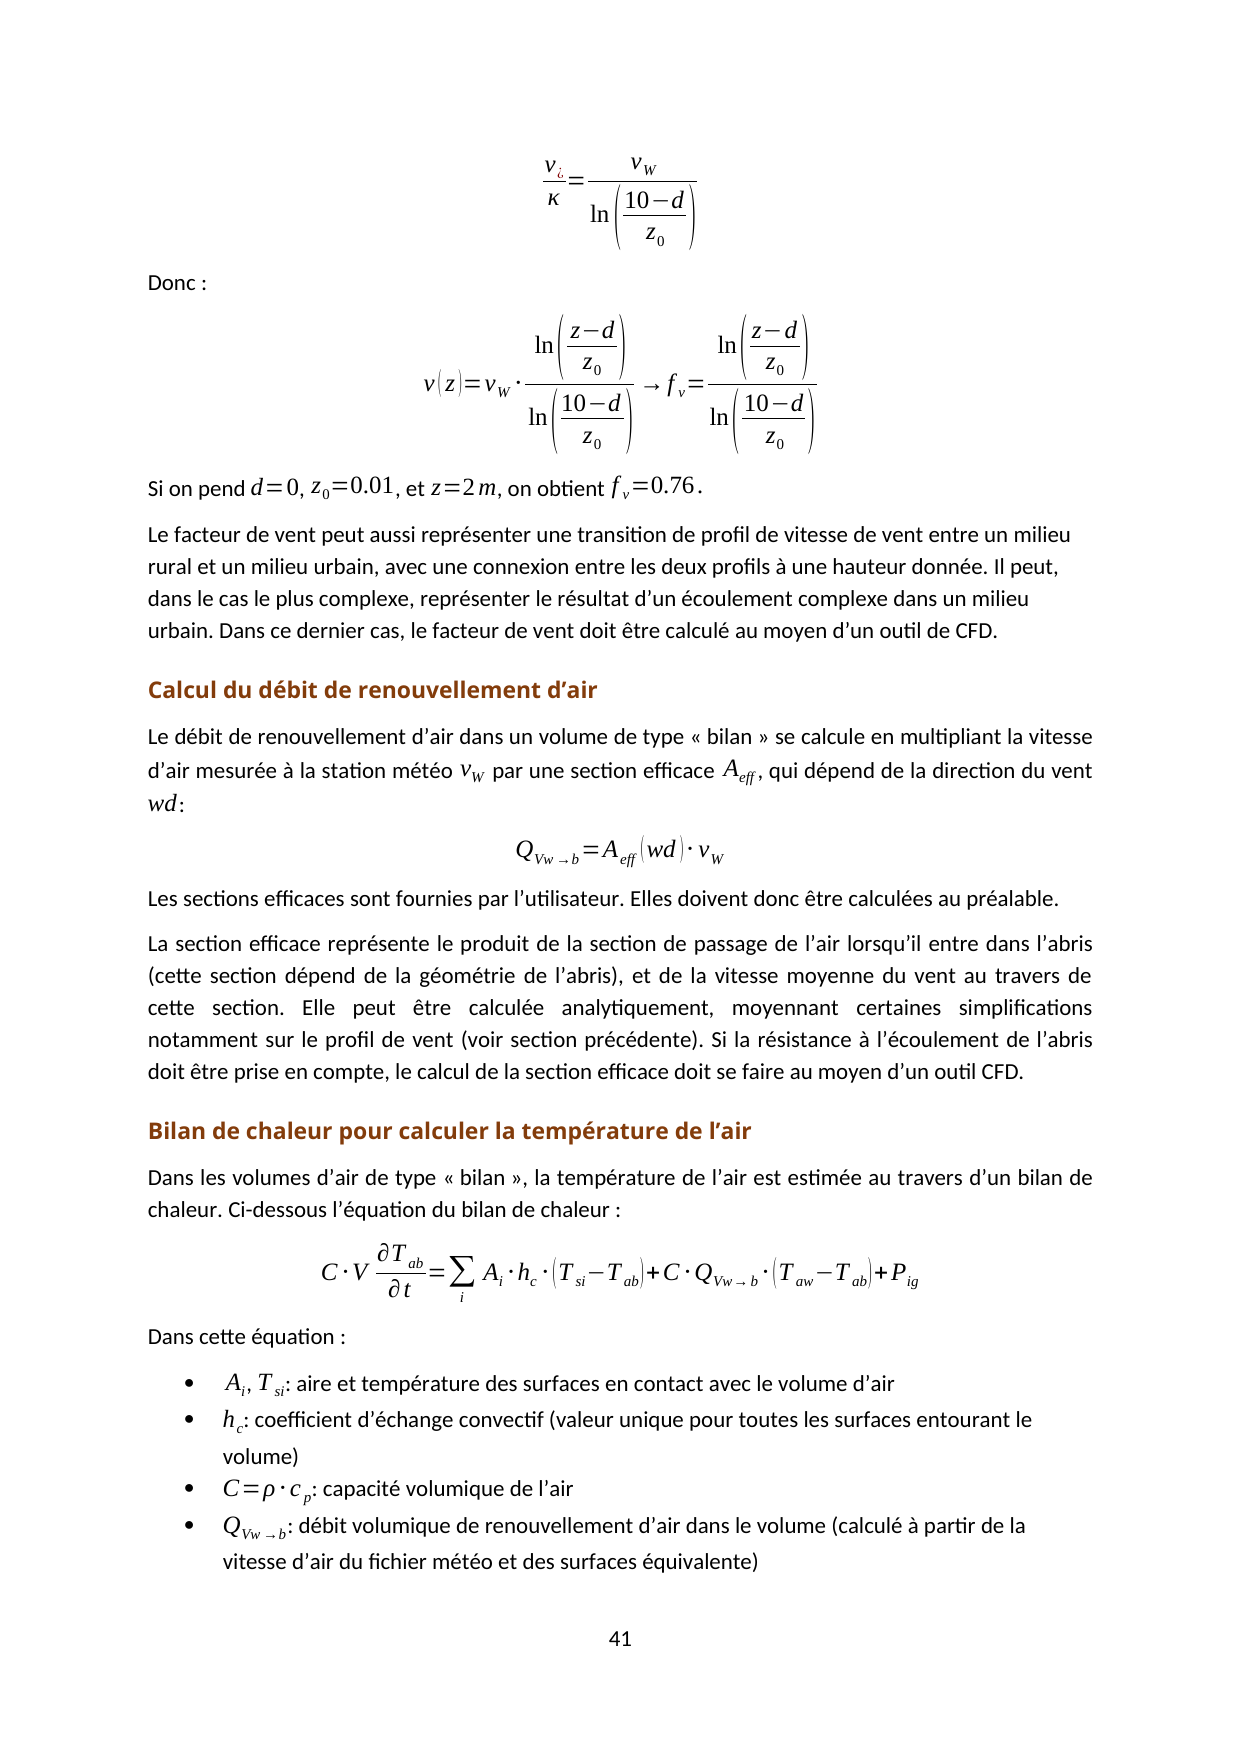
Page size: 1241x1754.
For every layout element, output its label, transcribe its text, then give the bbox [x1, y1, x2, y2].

text Dans cette équation : [148, 1322, 1093, 1350]
text Si on pend , , et , on obtient [148, 472, 1093, 503]
list : capacité volumique de l’air [185, 1474, 1093, 1507]
text Calcul du débit de renouvellement d’air [148, 674, 1093, 705]
list : coefficient d’échange convectif (valeur unique pour toutes les surfaces entourant le volume) [185, 1405, 1093, 1470]
text La section efficace représente le produit de la section de passage de l’air lorsqu’il entre dans l’abris (cette section dépend de la géométrie de l’abris), et de la vitesse moyenne du vent au travers de cette section. Elle peut être calculée analytiquement, moyennant certaines simplifications notamment sur le profil de vent (voir section précédente). Si la résistance à l’écoulement de l’abris doit être prise en compte, le calcul de la section efficace doit se faire au moyen d’un outil CFD. [148, 929, 1093, 1086]
text Le facteur de vent peut aussi représenter une transition de profil de vitesse de vent entre un milieu rural et un milieu urbain, avec une connexion entre les deux profils à une hauteur donnée. Il peut, dans le cas le plus complexe, représenter le résultat d’un écoulement complexe dans un milieu urbain. Dans ce dernier cas, le facteur de vent doit être calculé au moyen d’un outil de CFD. [148, 520, 1093, 644]
text Dans les volumes d’air de type « bilan », la température de l’air est estimée au travers d’un bilan de chaleur. Ci-dessous l’équation du bilan de chaleur : [148, 1163, 1093, 1223]
text Donc : [148, 268, 1093, 297]
list , : aire et température des surfaces en contact avec le volume d’air [185, 1367, 1093, 1401]
list : débit volumique de renouvellement d’air dans le volume (calculé à partir de la vitesse d’air du fichier météo et des surfaces équivalente) [185, 1511, 1093, 1576]
text Bilan de chaleur pour calculer la température de l’air [148, 1115, 1093, 1146]
text Le débit de renouvellement d’air dans un volume de type « bilan » se calcule en multipliant la vitesse d’air mesurée à la station météo par une section efficace , qui dépend de la direction du vent : [148, 722, 1093, 818]
text Les sections efficaces sont fournies par l’utilisateur. Elles doivent donc être calculées au préalable. [148, 884, 1093, 912]
